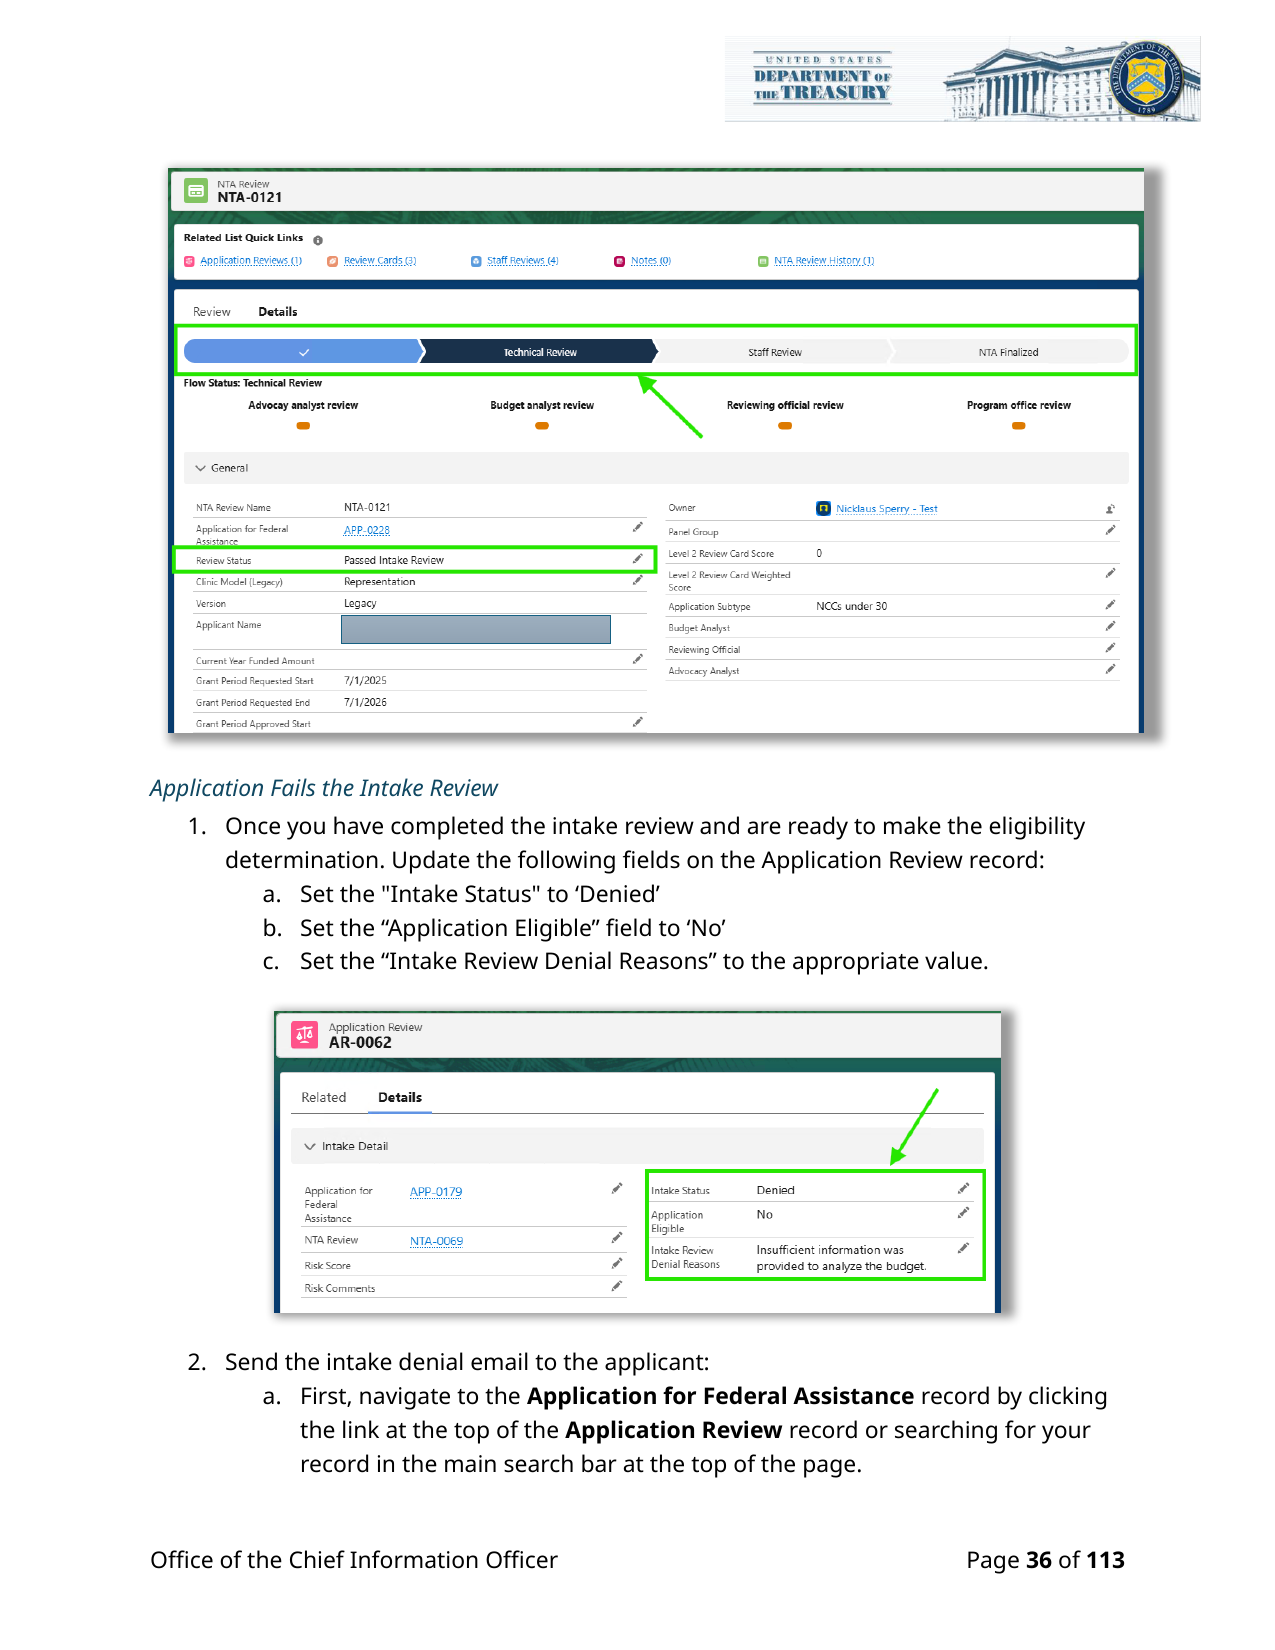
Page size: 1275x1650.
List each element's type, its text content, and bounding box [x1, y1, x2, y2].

picture [168, 168, 1144, 733]
picture [274, 1011, 1001, 1313]
list First, navigate to the Application for Federal Assistance record by clicking the link at the top of the Application Review record or searching for your record in the main search bar at the top of the page. [262, 1380, 1125, 1479]
picture [724, 36, 1201, 122]
list Once you have completed the intake review and are ready to make the eligibility determination. Update the following fields on the Application Review record: [187, 810, 1125, 875]
list Set the “Application Eligible” field to ‘No’ [262, 912, 1125, 943]
subtitle Application Fails the Intake Review [150, 772, 1125, 804]
list Set the “Intake Review Denial Reasons” to the appropriate value. [262, 945, 1125, 977]
list Set the "Intake Status" to ‘Denied’ [262, 878, 1125, 909]
list Send the intake denial email to the applicant: [187, 1346, 1125, 1378]
